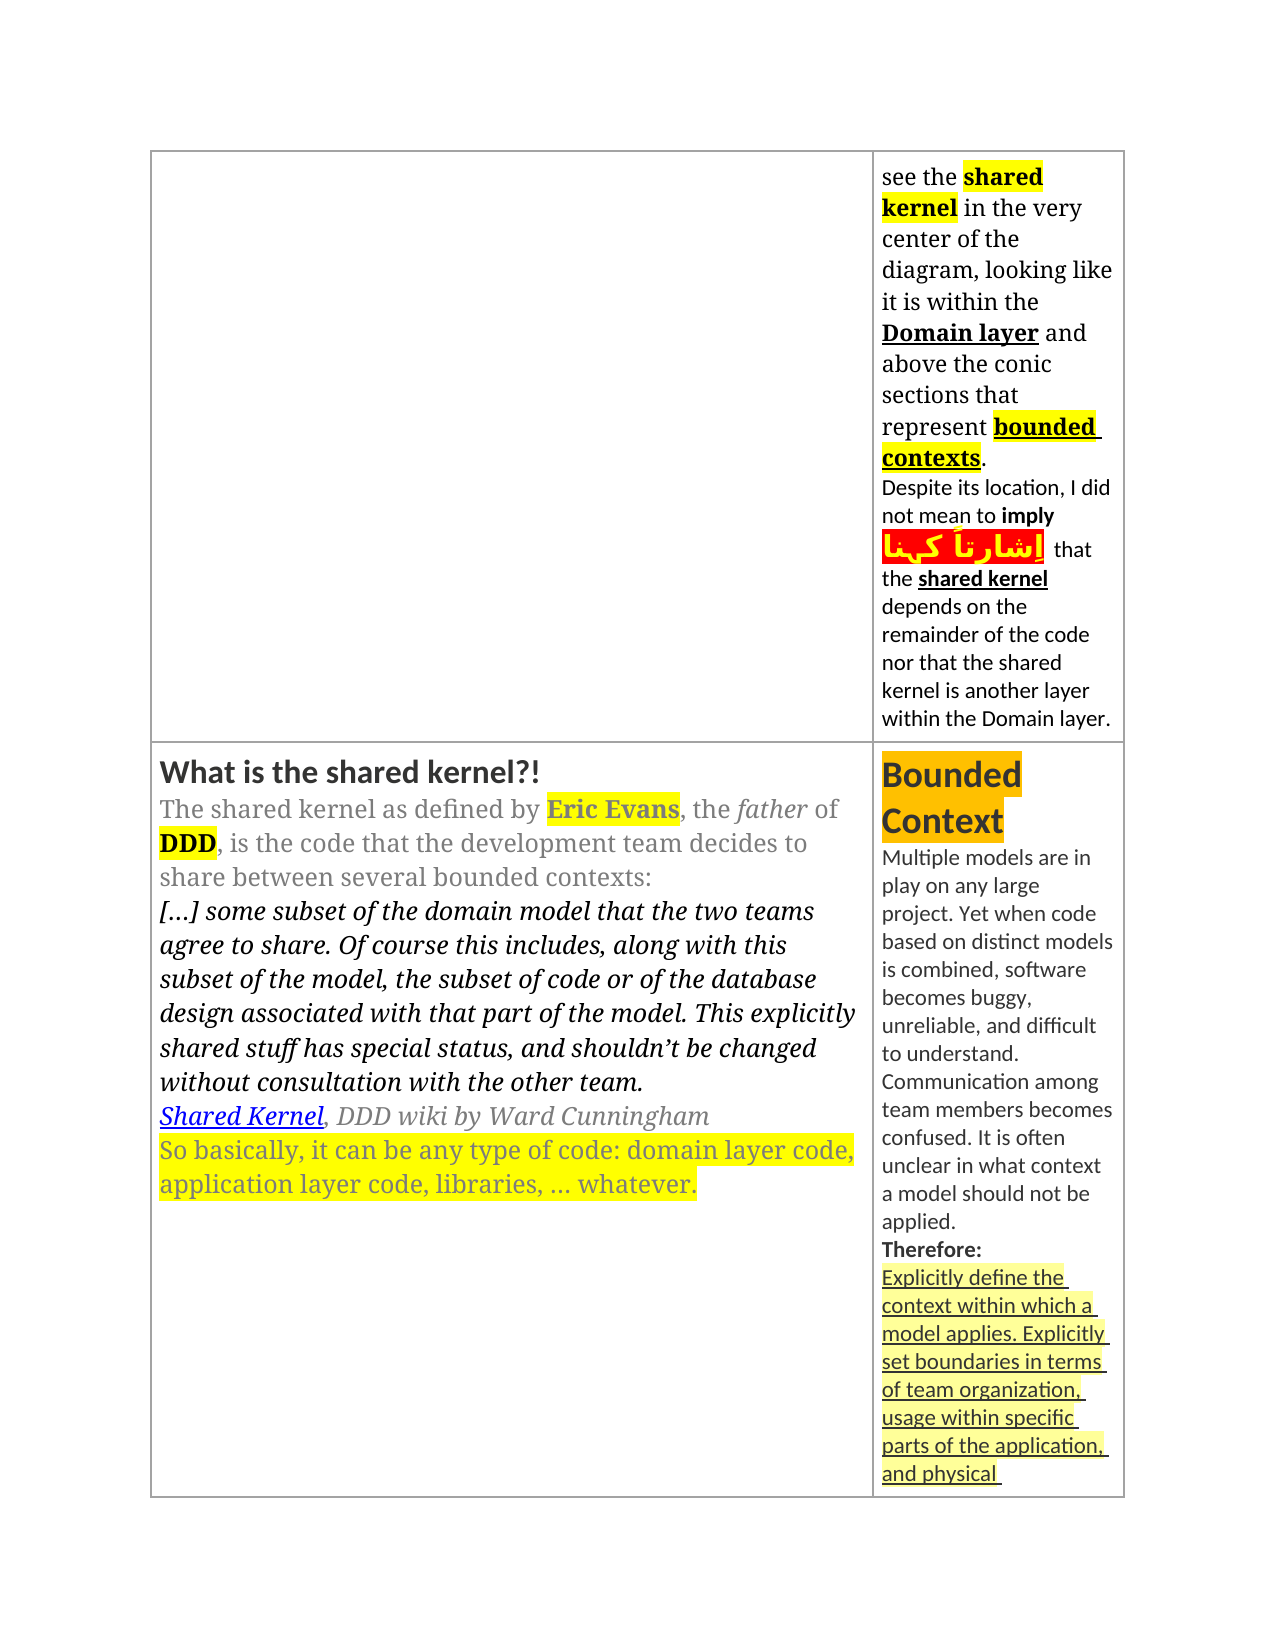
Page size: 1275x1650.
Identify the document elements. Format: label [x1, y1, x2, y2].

table_cell [874, 743, 1123, 1496]
table_header [152, 152, 872, 741]
table_cell [152, 743, 872, 1496]
table_header [874, 152, 1123, 741]
